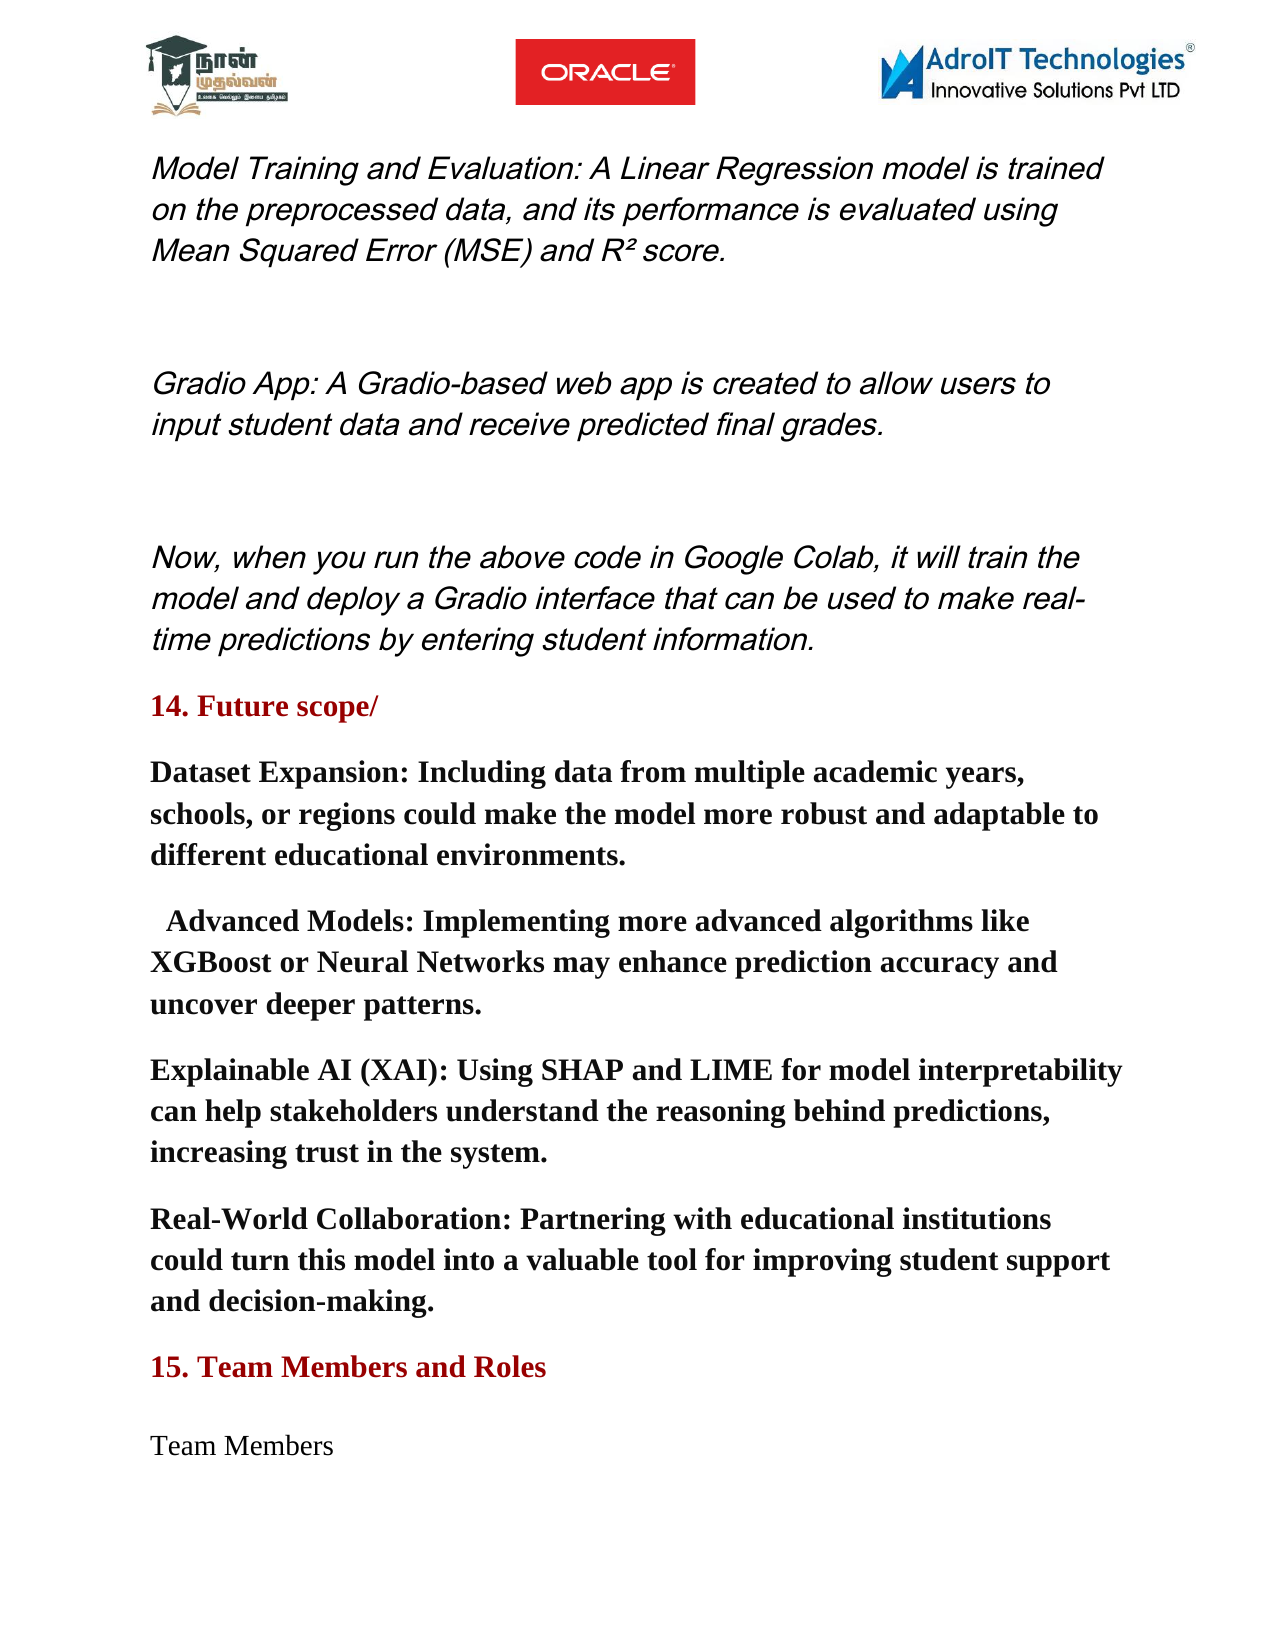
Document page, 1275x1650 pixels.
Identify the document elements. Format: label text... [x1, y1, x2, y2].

picture [878, 39, 1197, 105]
text 14. Future scope/ [150, 687, 1125, 723]
picture [140, 31, 290, 119]
text Advanced Models: Implementing more advanced algorithms like XGBoost or Neural Networks may enhance prediction accuracy and uncover deeper patterns. [150, 902, 1125, 1021]
text Dataset Expansion: Including data from multiple academic years, schools, or regions could make the model more robust and adaptable to different educational environments. [150, 754, 1125, 872]
text Gradio App: A Gradio-based web app is created to allow users to input student data and receive predicted final grades. [150, 365, 1125, 442]
picture [515, 39, 696, 105]
text Explainable AI (XAI): Using SHAP and LIME for model interpretability can help stakeholders understand the reasoning behind predictions, increasing trust in the system. [150, 1051, 1125, 1170]
text Real-World Collaboration: Partnering with educational institutions could turn this model into a valuable tool for improving student support and decision-making. [150, 1200, 1125, 1318]
text Model Training and Evaluation: A Linear Regression model is trained on the preprocessed data, and its performance is evaluated using Mean Squared Error (MSE) and R² score. [150, 150, 1125, 268]
text Team Members [150, 1428, 1125, 1462]
text 15. Team Members and Roles [150, 1349, 1125, 1385]
text Now, when you run the above code in Google Colab, it will train the model and deploy a Gradio interface that can be used to make real-time predictions by entering student information. [150, 539, 1125, 657]
